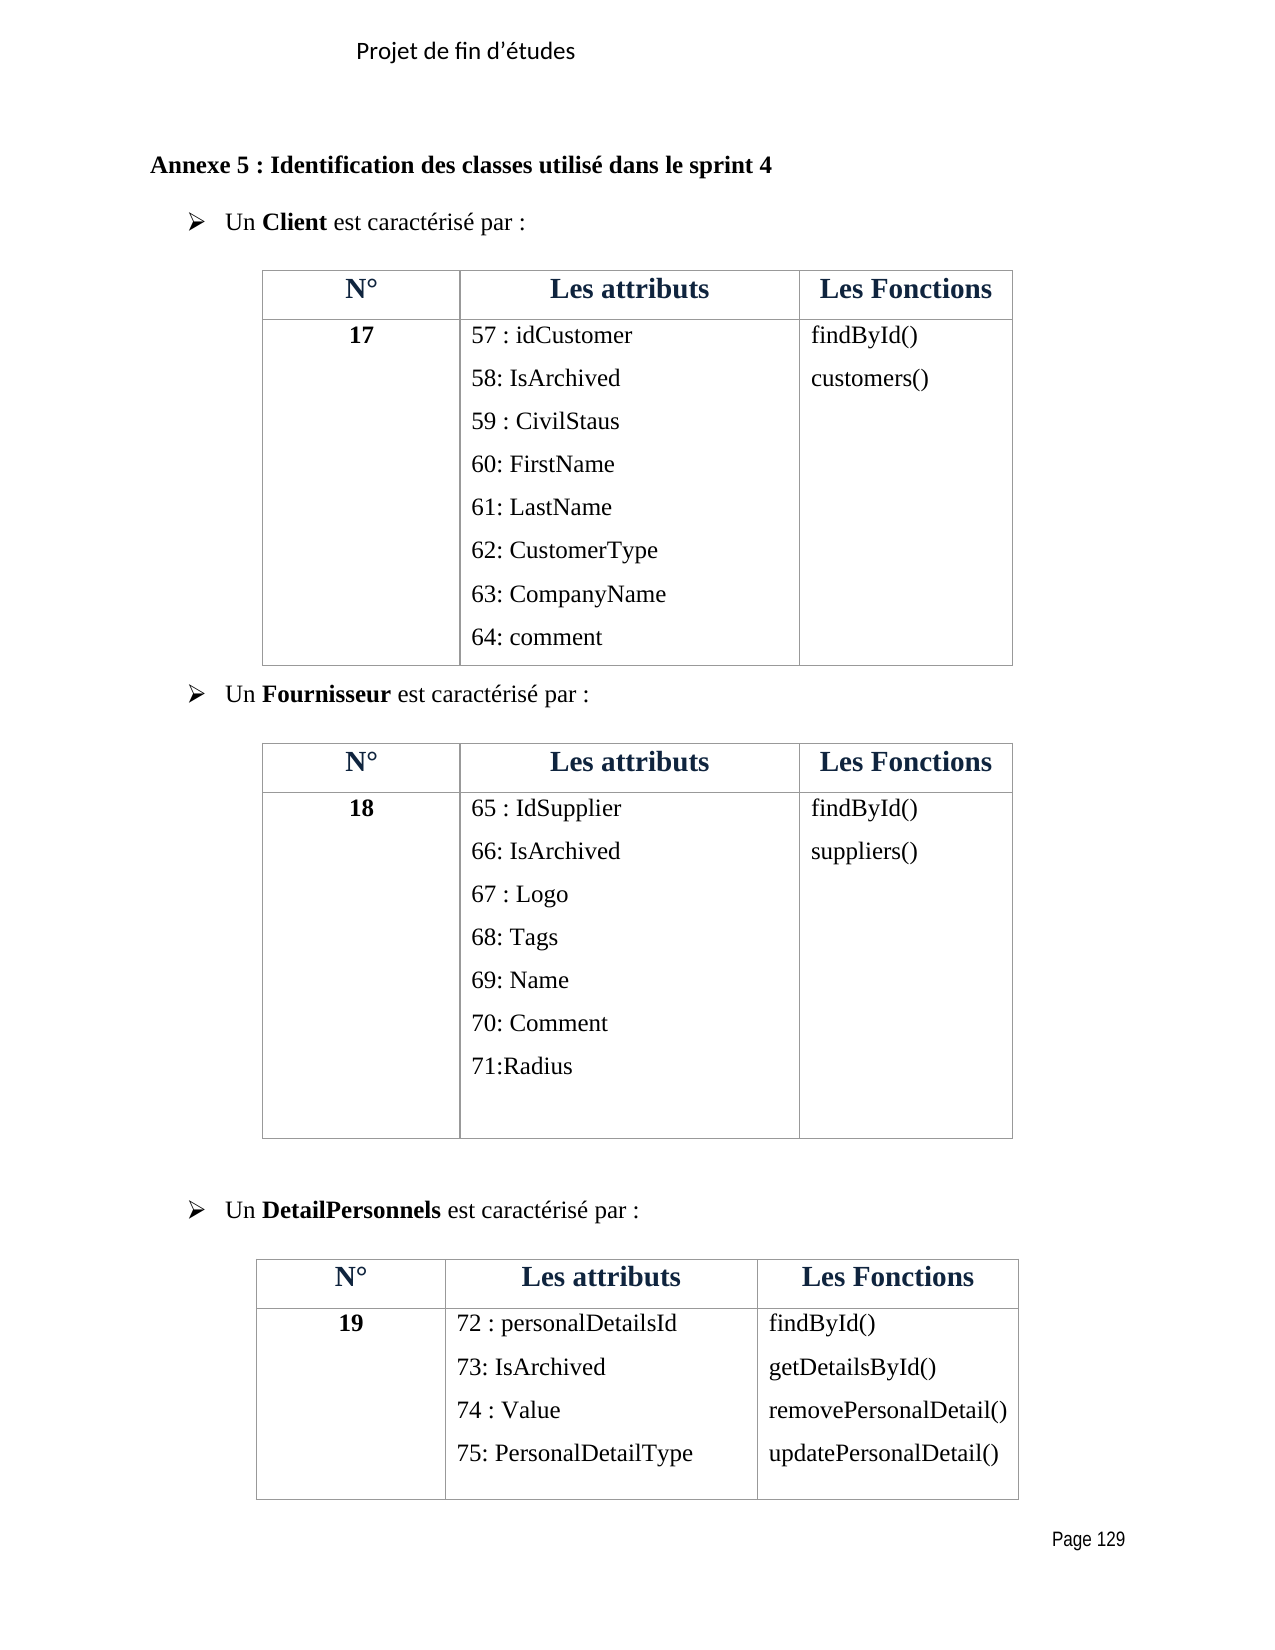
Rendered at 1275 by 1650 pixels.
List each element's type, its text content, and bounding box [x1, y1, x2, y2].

table_cell 17 [263, 320, 459, 665]
table_cell 18 [263, 793, 459, 1137]
table_cell 19 [257, 1309, 445, 1499]
table_header Les attributs [461, 271, 799, 319]
table_cell 65 : IdSupplier 66: IsArchived 67 : Logo 68: Tags 69: Name 70: Comment 71:Radius [461, 793, 799, 1137]
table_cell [446, 1309, 757, 1499]
list Un Client est caractérisé par : [187, 193, 1125, 244]
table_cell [758, 1309, 1018, 1499]
table_header N° [263, 744, 459, 792]
table_header Les Fonctions [800, 744, 1012, 792]
list Un DetailPersonnels est caractérisé par : [187, 1182, 1125, 1233]
table_header Les attributs [446, 1260, 757, 1307]
table_header N° [263, 271, 459, 319]
table_cell findById() customers() [800, 320, 1012, 665]
table_cell 57 : idCustomer 58: IsArchived 59 : CivilStaus 60: FirstName 61: LastName 62: CustomerType 63: CompanyName 64: comment [461, 320, 799, 665]
table_cell findById() suppliers() [800, 793, 1012, 1137]
table_header Les Fonctions [758, 1260, 1018, 1307]
table_header N° [257, 1260, 445, 1307]
subtitle Annexe 5 : Identification des classes utilisé dans le sprint 4 [150, 150, 1125, 179]
table_header Les Fonctions [800, 271, 1012, 319]
table_header Les attributs [461, 744, 799, 792]
list Un Fournisseur est caractérisé par : [187, 666, 1125, 717]
